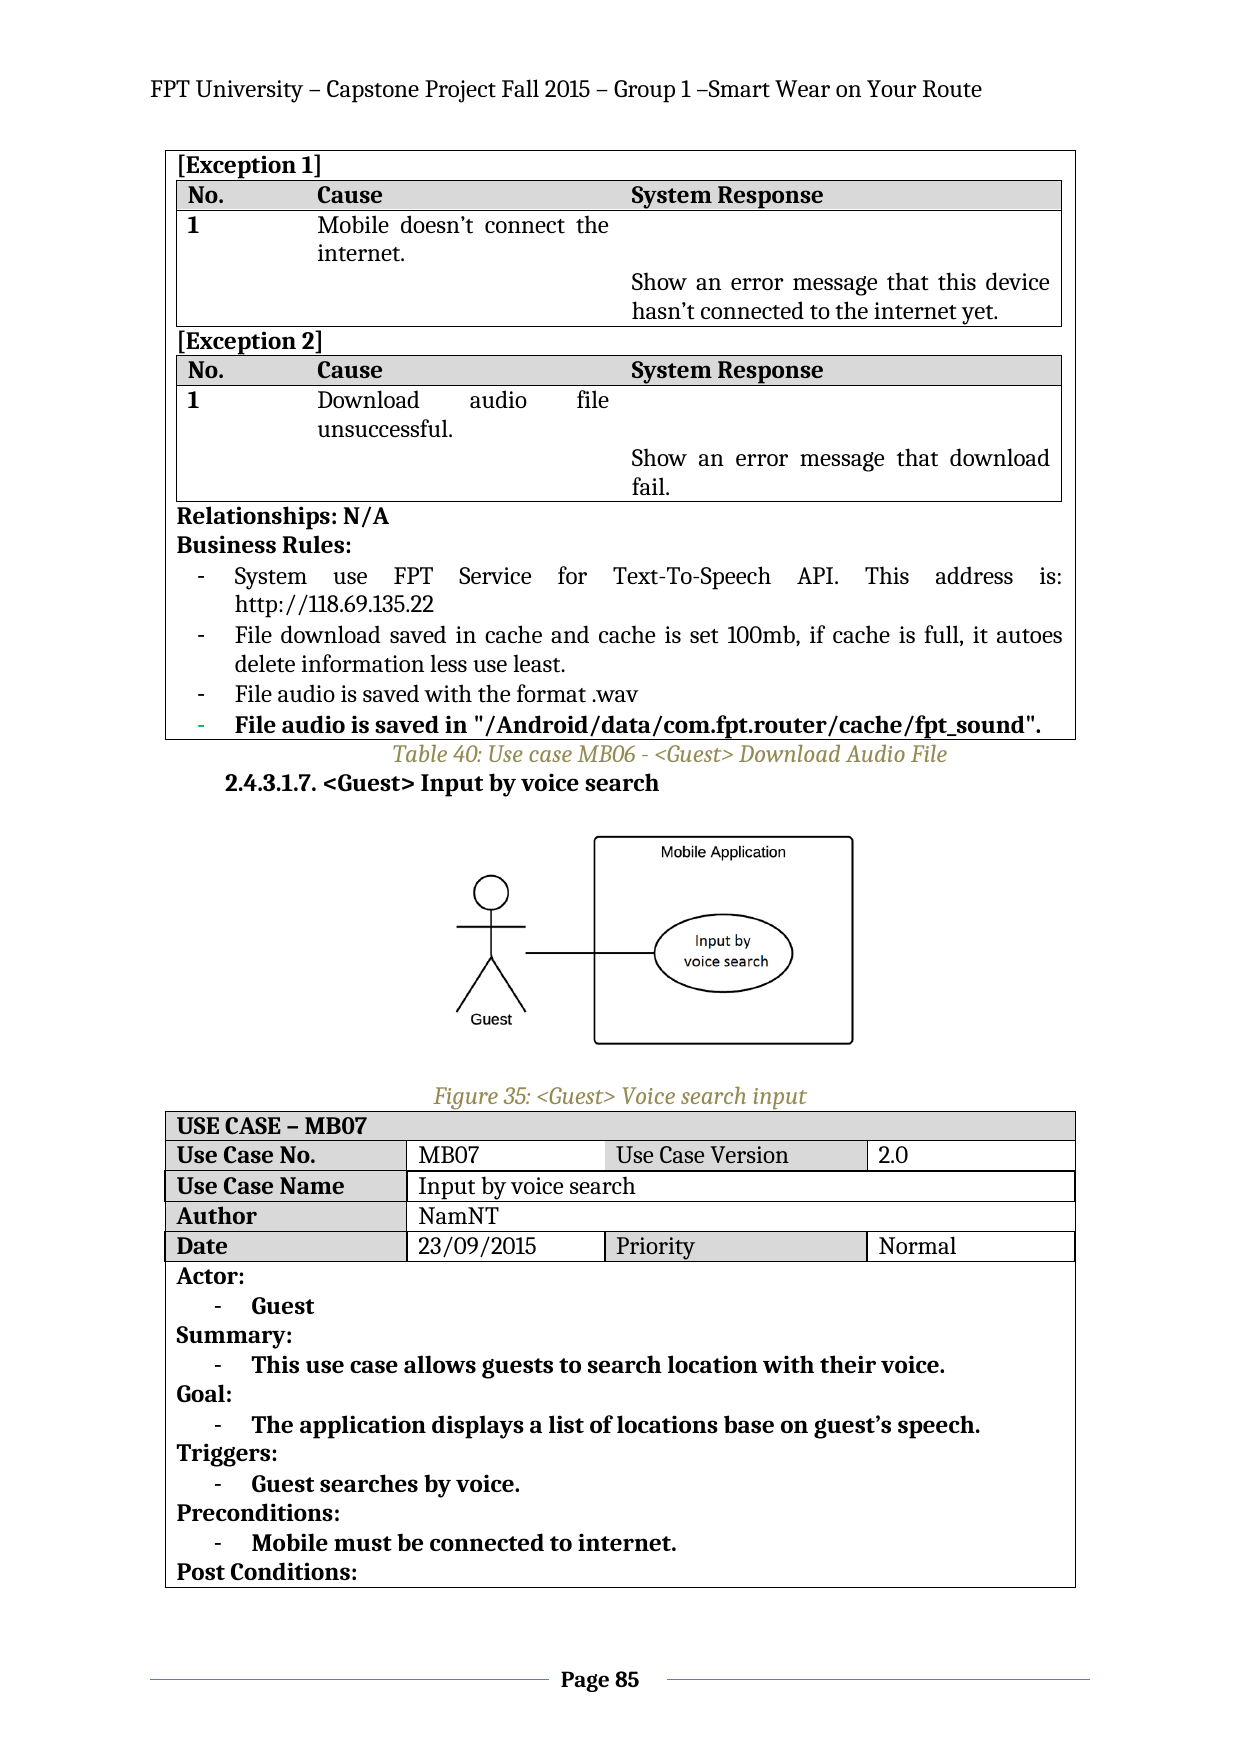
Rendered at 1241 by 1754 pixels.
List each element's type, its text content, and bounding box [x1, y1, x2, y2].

table_cell NamNT [407, 1202, 1075, 1231]
subtitle <Guest> Input by voice search [225, 769, 1090, 798]
table_header USE CASE – MB07 [166, 1112, 1075, 1140]
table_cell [166, 1262, 1075, 1587]
table_cell 2.0 [868, 1141, 1075, 1170]
table_cell MB07 [407, 1141, 604, 1170]
table_cell Priority [606, 1232, 866, 1261]
text Table 40: Use case MB06 - <Guest> Download Audio File [250, 740, 1090, 769]
table_cell Date [166, 1232, 406, 1261]
table_cell Use Case Version [605, 1141, 867, 1170]
table_cell 23/09/2015 [408, 1232, 604, 1261]
picture [353, 802, 887, 1078]
text Figure 35: <Guest> Voice search input [150, 1082, 1090, 1111]
table_cell Normal [868, 1232, 1074, 1261]
table_cell Use Case Name [166, 1171, 406, 1201]
table_cell Author [166, 1202, 406, 1231]
table_cell Use Case No. [166, 1141, 406, 1170]
table_cell Input by voice search [408, 1172, 1074, 1201]
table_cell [166, 151, 1075, 739]
